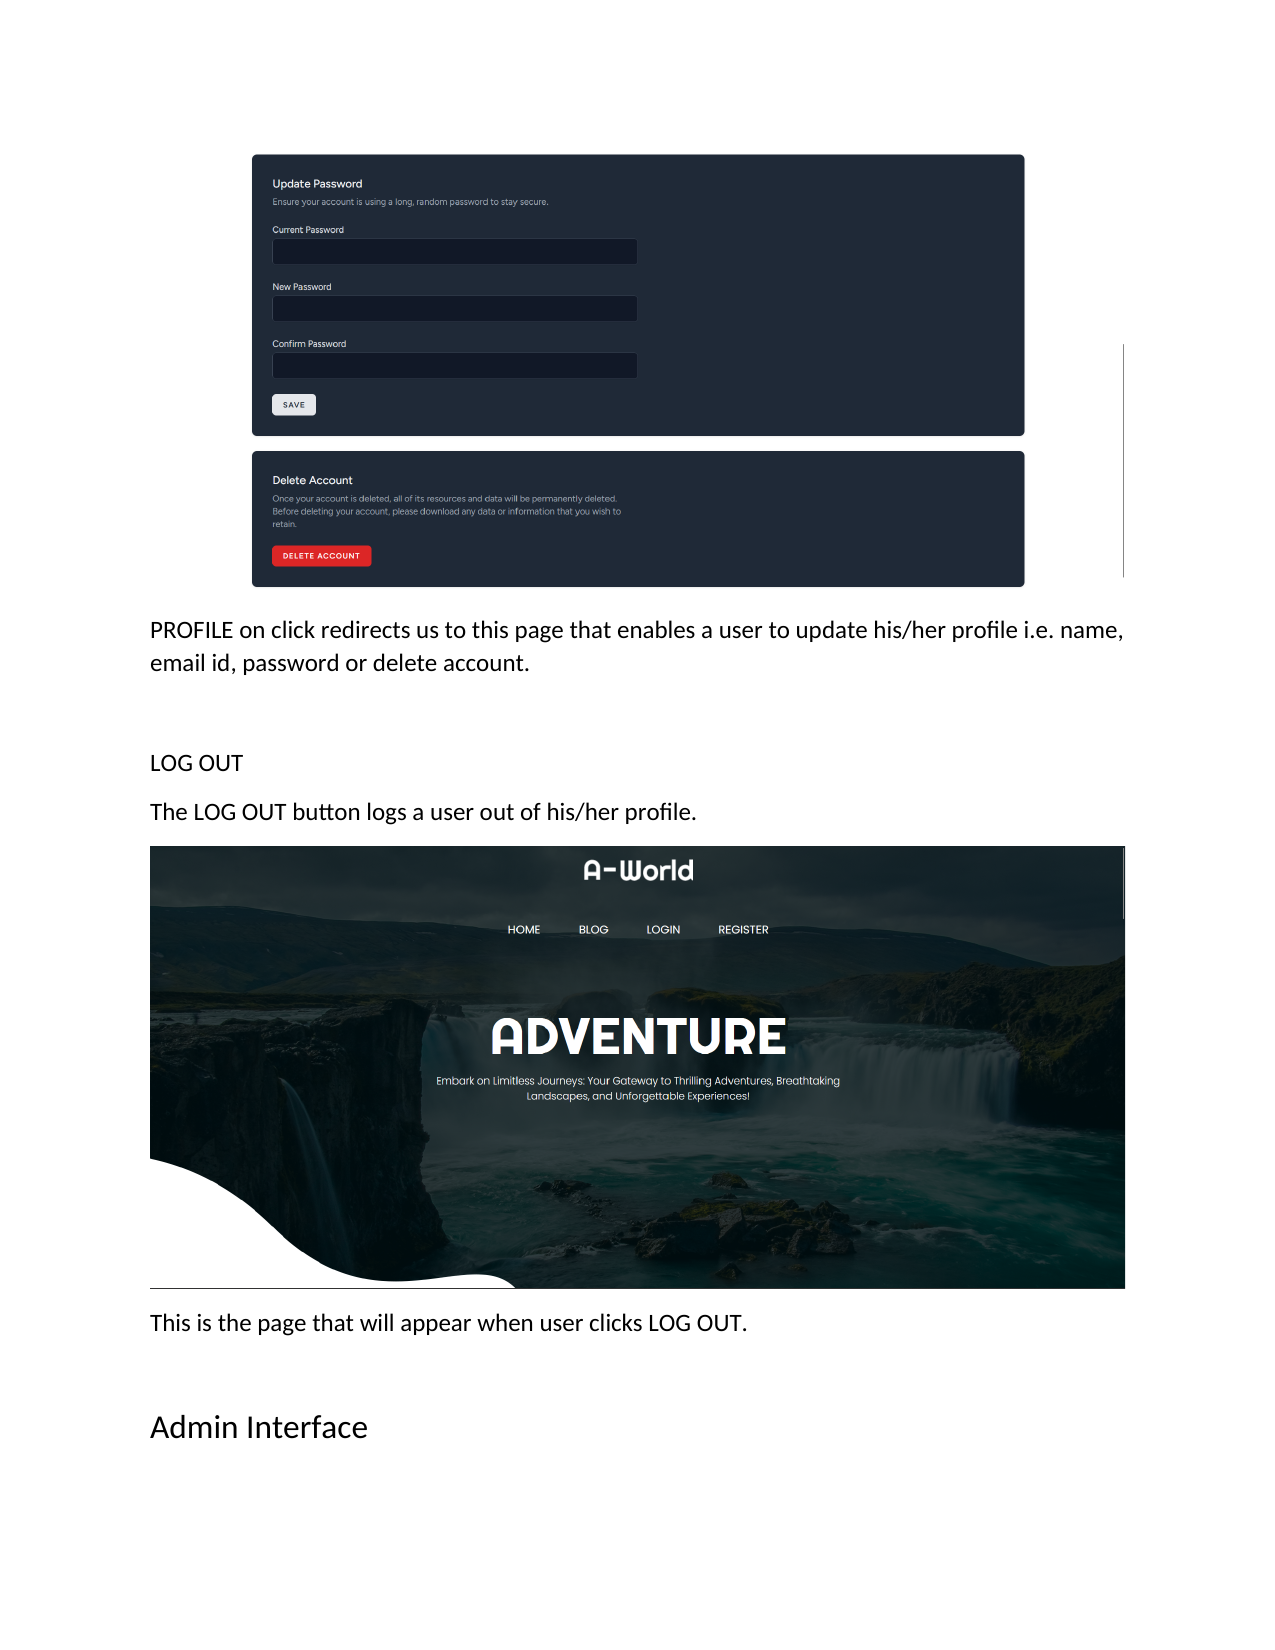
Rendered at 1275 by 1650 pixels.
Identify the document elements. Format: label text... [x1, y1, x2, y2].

text PROFILE on click redirects us to this page that enables a user to update his/her profile i.e. name, email id, password or delete account. [150, 615, 1125, 678]
picture [150, 150, 1125, 596]
text The LOG OUT button logs a user out of his/her profile. [150, 796, 1125, 827]
text LOG OUT [150, 747, 1125, 777]
text This is the page that will appear when user clicks LOG OUT. [150, 1307, 1125, 1338]
text Admin Interface [150, 1406, 1125, 1447]
picture [150, 846, 1125, 1289]
